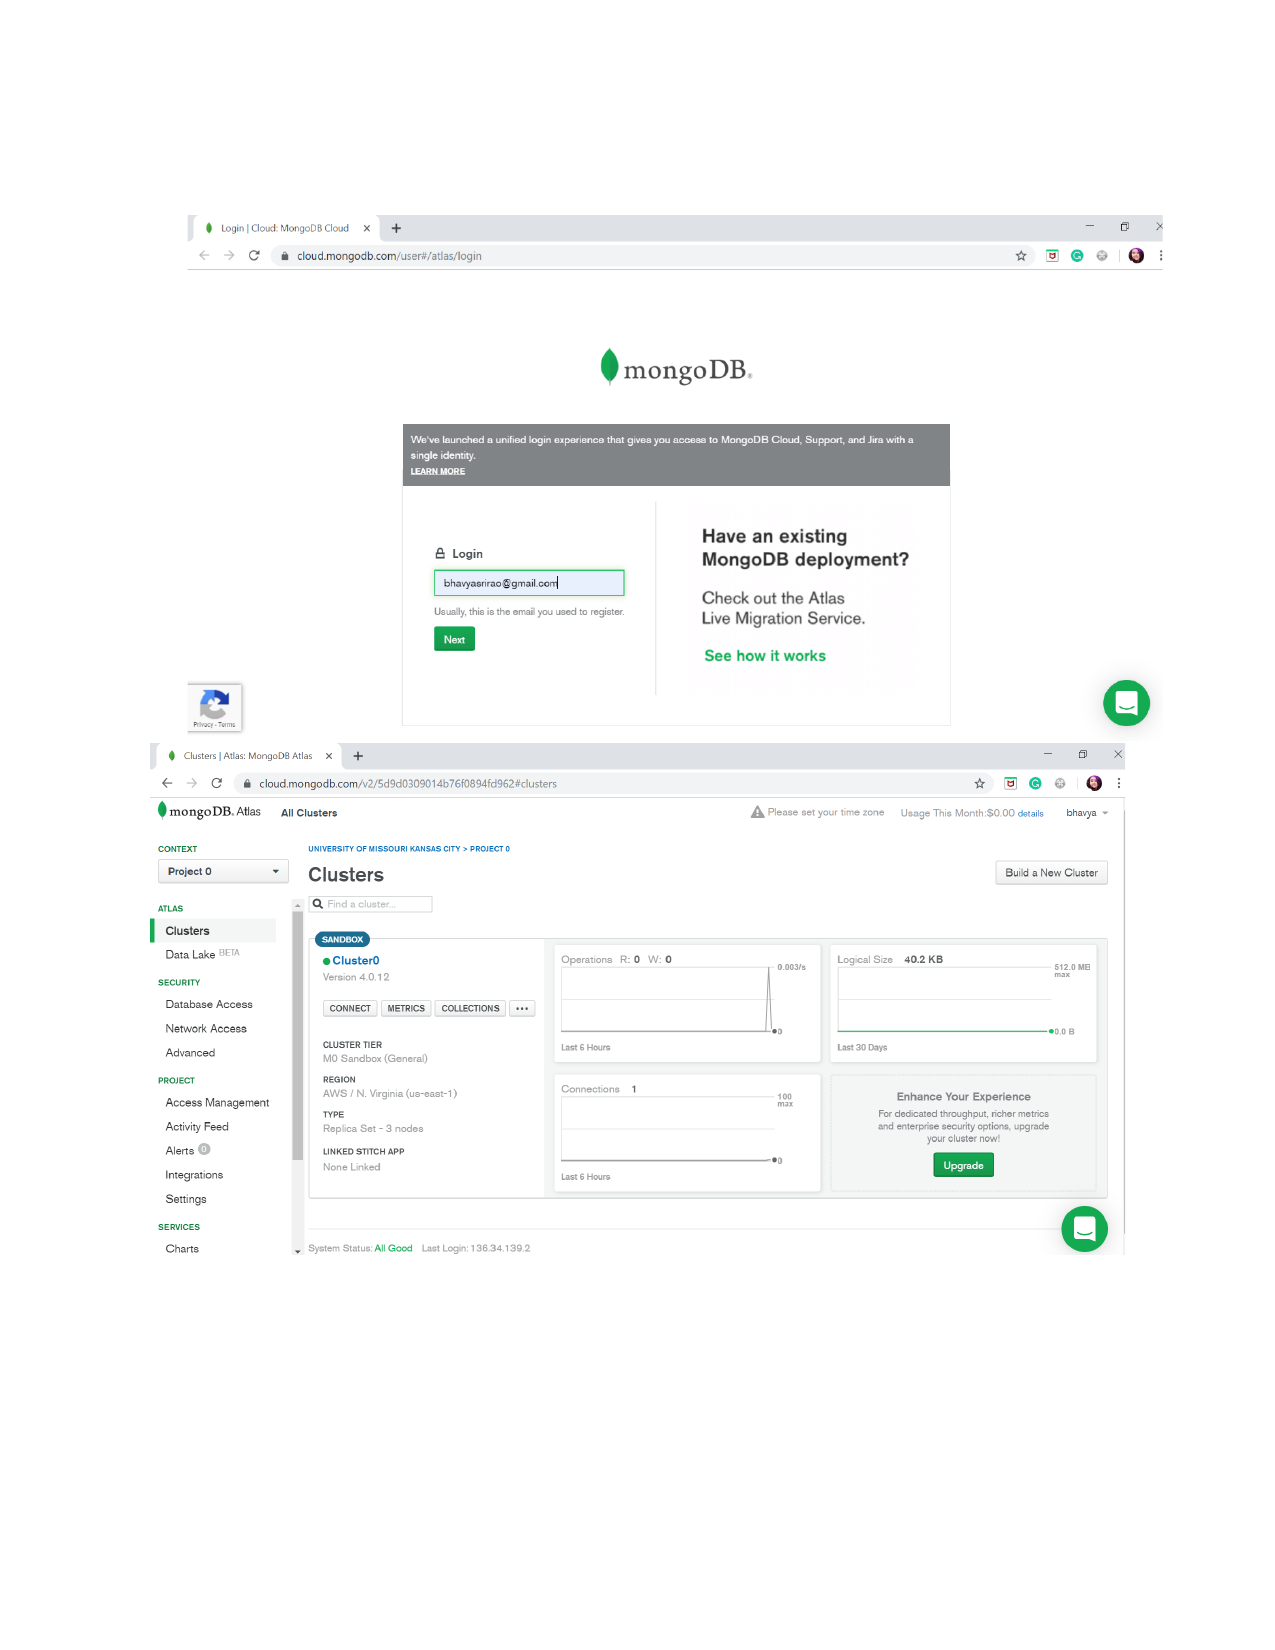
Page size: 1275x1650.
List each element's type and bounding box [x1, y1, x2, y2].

picture [150, 743, 1125, 1255]
picture [187, 215, 1163, 741]
